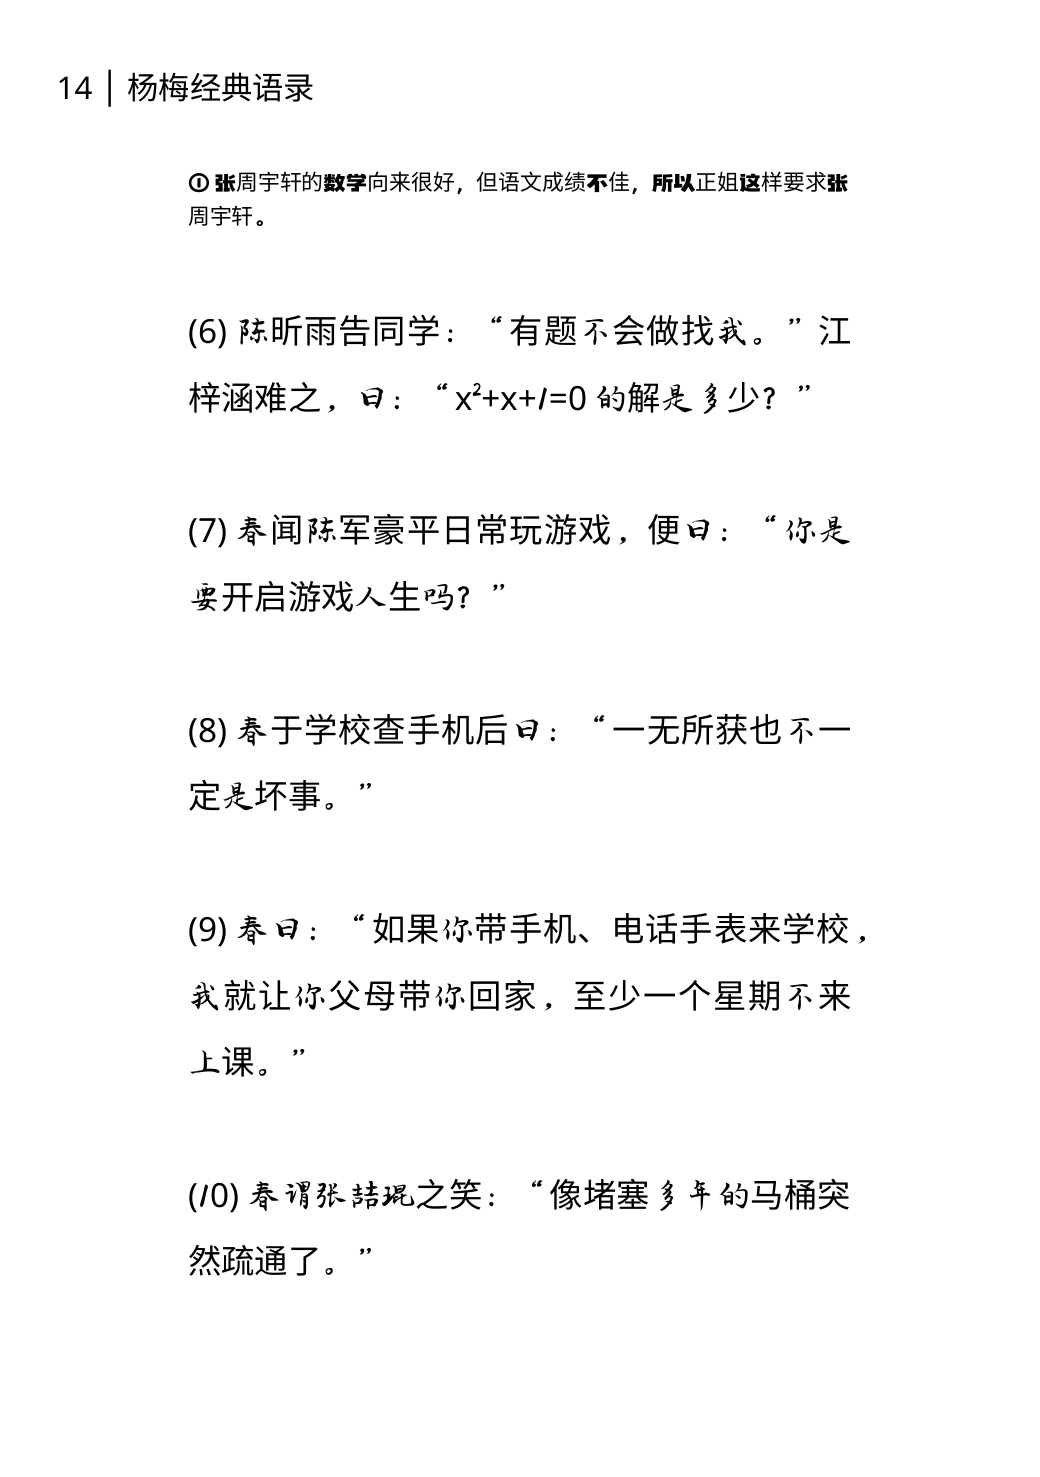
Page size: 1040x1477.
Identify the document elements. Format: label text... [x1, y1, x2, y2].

list 春谓张喆琨之笑：“像堵塞多年的马桶突然疏通了。” [188, 1163, 852, 1296]
list 春曰：“如果你带手机、电话手表来学校，我就让你父母带你回家，至少一个星期不来上课。” [188, 897, 852, 1097]
list 陈昕雨告同学：“有题不会做找我。”江梓涵难之，曰：“x2+x+1=0的解是多少？” [188, 299, 852, 432]
text ①张周宇轩的数学向来很好，但语文成绩不佳，所以正姐这样要求张周宇轩。 [188, 166, 852, 233]
list 春闻陈军豪平日常玩游戏，便曰：“你是要开启游戏人生吗？” [188, 499, 852, 632]
list 春于学校查手机后曰：“一无所获也不一定是坏事。” [188, 698, 852, 831]
